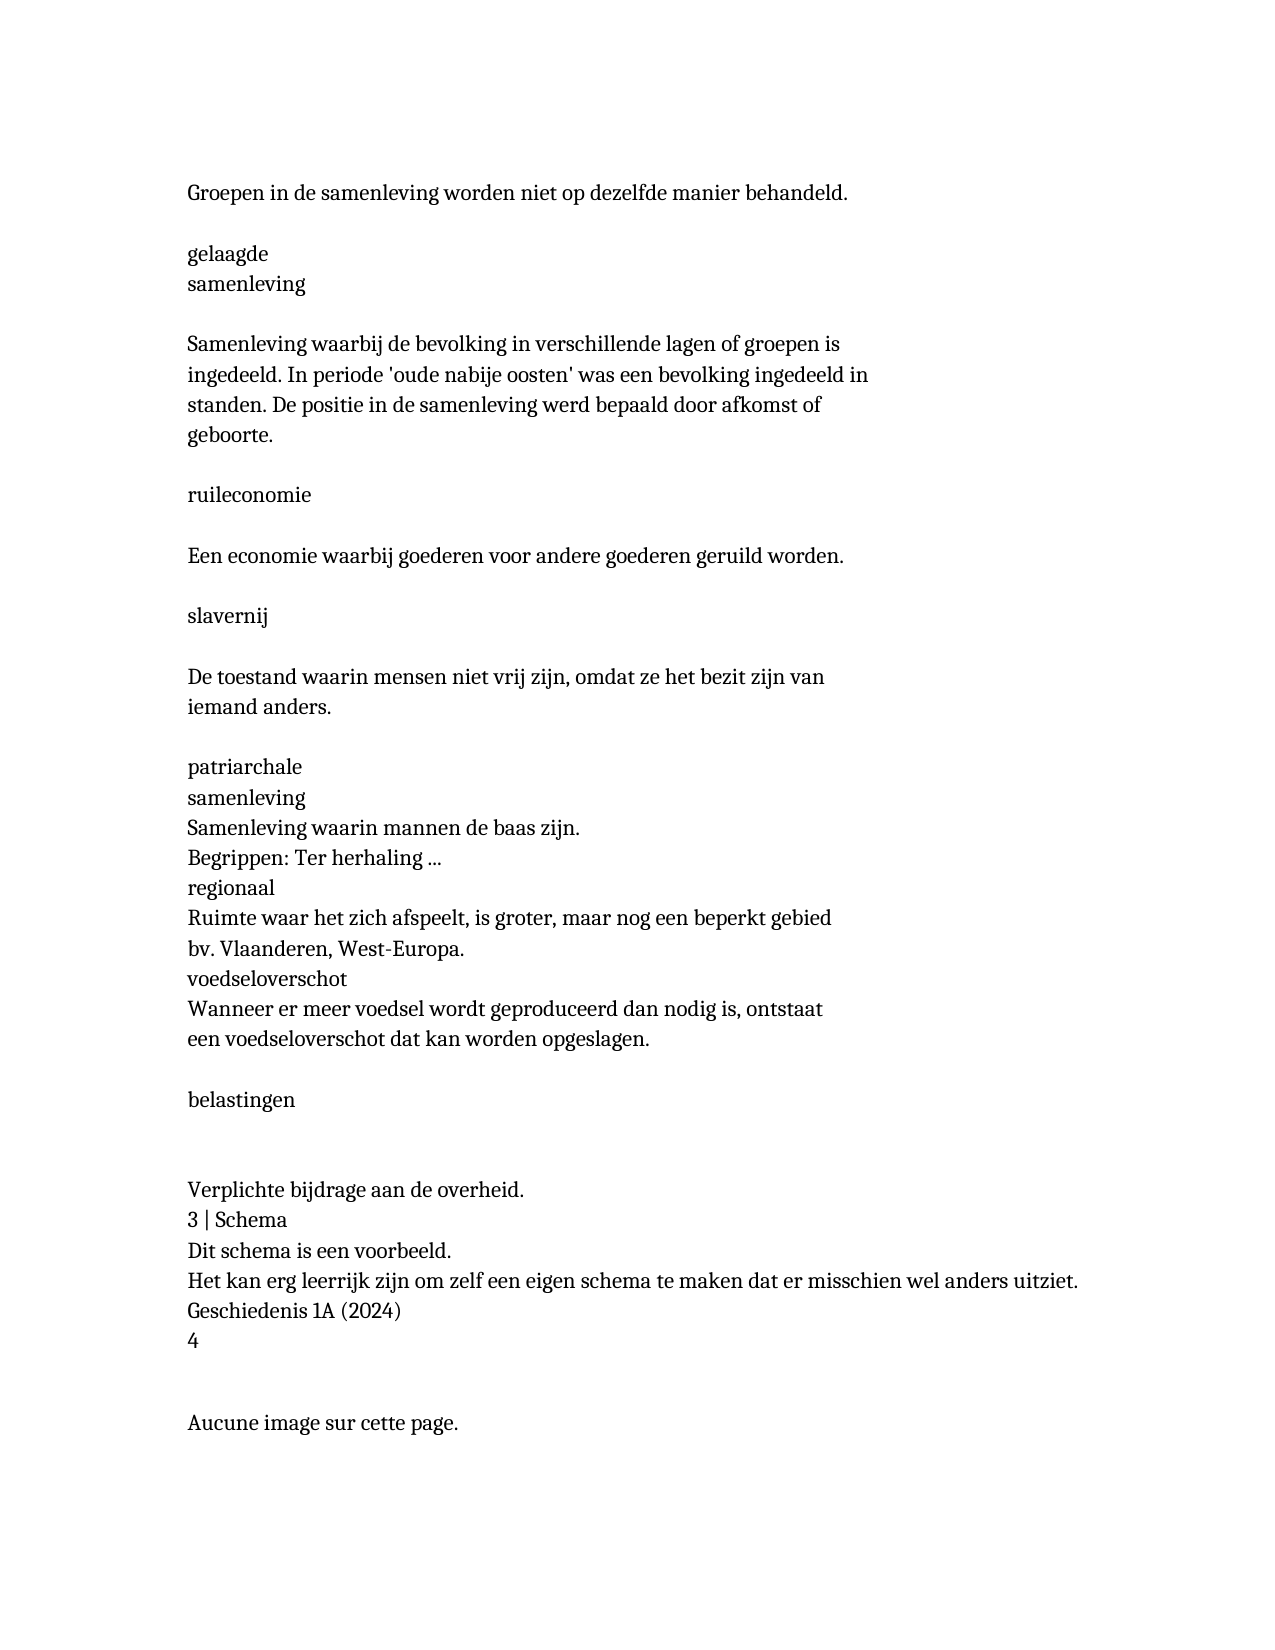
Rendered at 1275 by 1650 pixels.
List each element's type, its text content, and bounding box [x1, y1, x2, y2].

text Aucune image sur cette page. [187, 1409, 1087, 1436]
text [187, 150, 1087, 1385]
